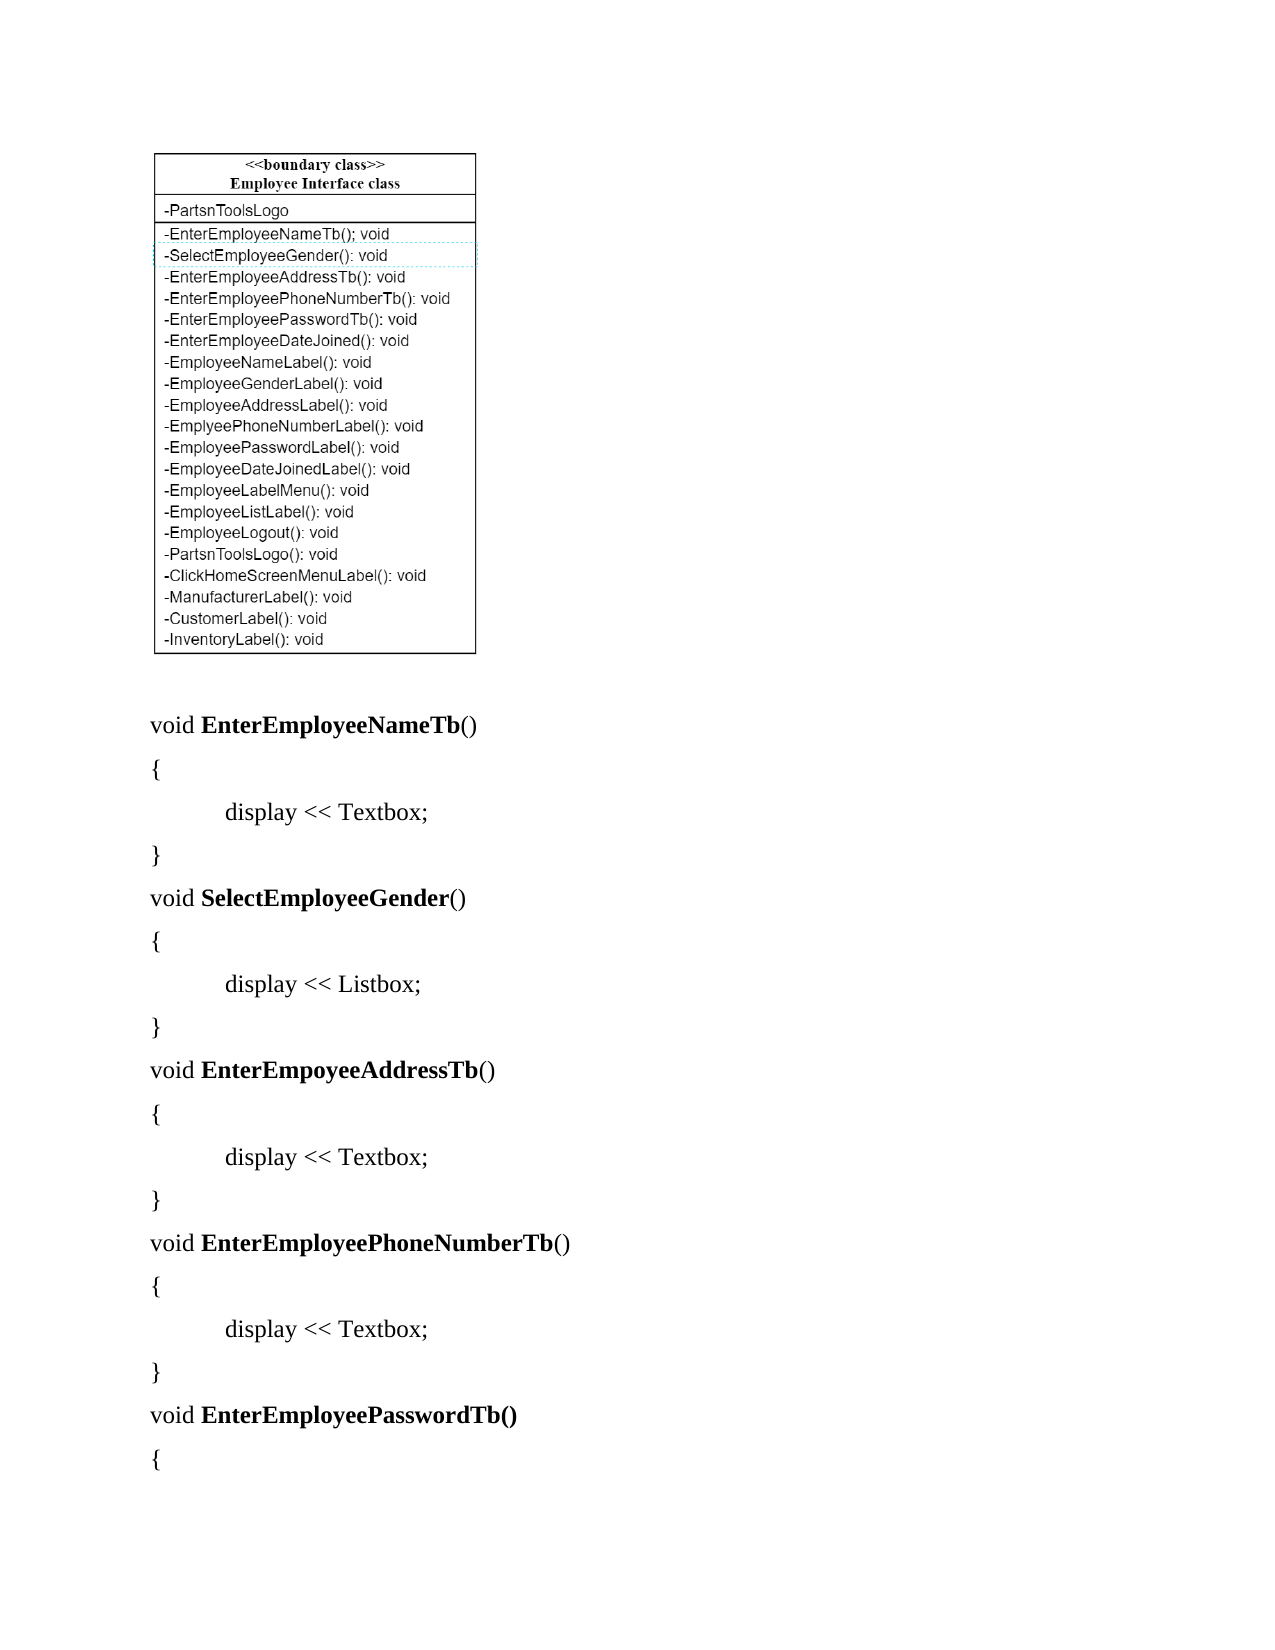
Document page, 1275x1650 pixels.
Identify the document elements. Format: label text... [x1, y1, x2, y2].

text void EnterEmployeePhoneNumberTb() [150, 1228, 1125, 1257]
text void EnterEmpoyeeAddressTb() [150, 1056, 1125, 1084]
text { [150, 754, 1125, 782]
text } [150, 1357, 1125, 1386]
text } [150, 840, 1125, 869]
text display << Textbox; [150, 797, 1125, 826]
text display << Textbox; [150, 1314, 1125, 1343]
picture [150, 152, 479, 657]
text void EnterEmployeePasswordTb() [150, 1401, 1125, 1429]
text { [150, 1271, 1125, 1300]
text { [150, 1444, 1125, 1472]
text } [150, 1185, 1125, 1214]
text } [150, 1012, 1125, 1041]
text display << Listbox; [150, 969, 1125, 998]
text { [150, 1099, 1125, 1127]
text void EnterEmployeeNameTb() [150, 711, 1125, 739]
text void SelectEmployeeGender() [150, 883, 1125, 912]
text { [150, 926, 1125, 955]
text display << Textbox; [150, 1142, 1125, 1171]
